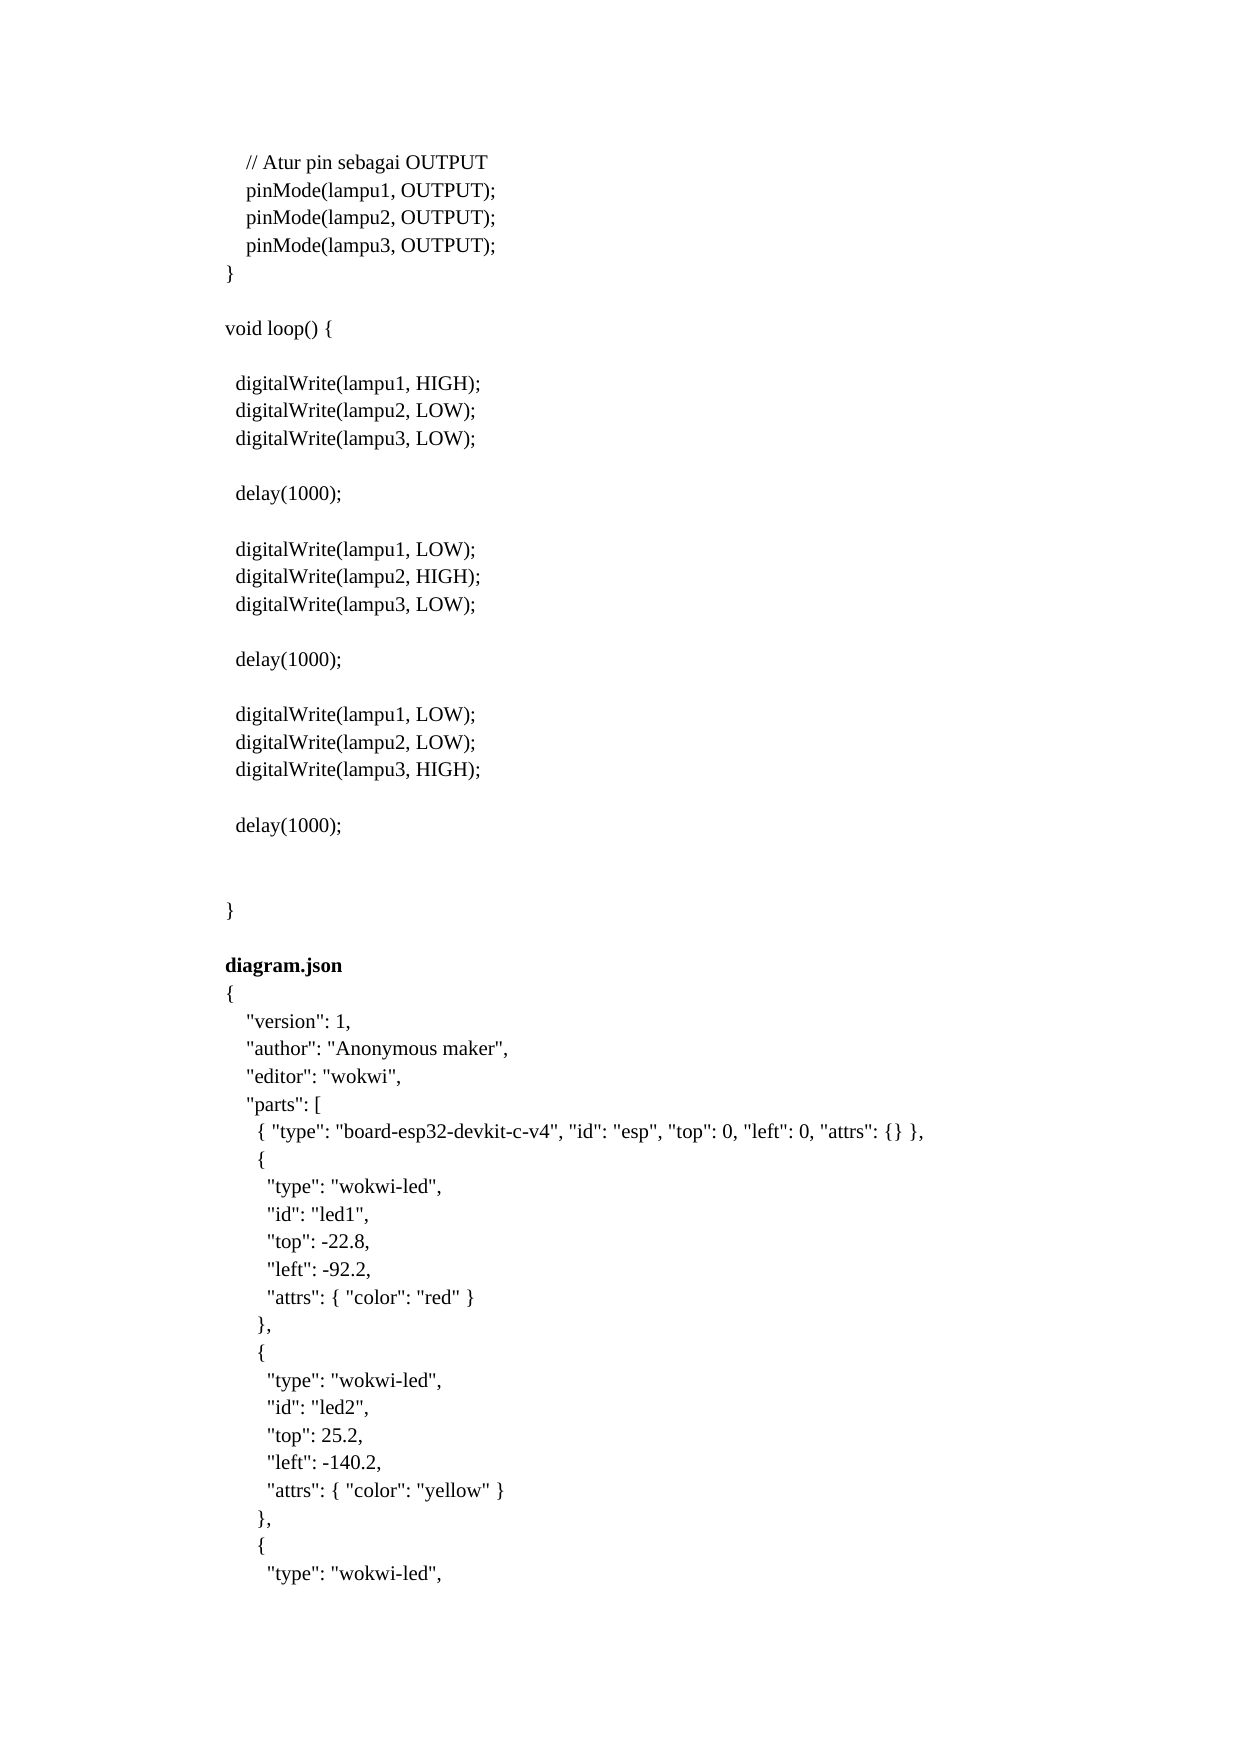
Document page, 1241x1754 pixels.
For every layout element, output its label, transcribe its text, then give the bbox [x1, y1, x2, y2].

text "id": "led2", [225, 1395, 1090, 1419]
text "type": "wokwi-led", [225, 1367, 1090, 1392]
text digitalWrite(lampu2, LOW); [225, 398, 1090, 422]
text pinMode(lampu3, OUTPUT); [225, 233, 1090, 257]
text "attrs": { "color": "red" } [225, 1285, 1090, 1309]
text "type": "wokwi-led", [225, 1174, 1090, 1198]
text }, [225, 1312, 1090, 1336]
text "editor": "wokwi", [225, 1064, 1090, 1088]
text pinMode(lampu1, OUTPUT); [225, 178, 1090, 202]
text digitalWrite(lampu1, LOW); [225, 536, 1090, 561]
text diagram.json [225, 953, 1090, 977]
text "left": -140.2, [225, 1450, 1090, 1474]
text digitalWrite(lampu1, LOW); [225, 702, 1090, 726]
text "type": "wokwi-led", [225, 1561, 1090, 1585]
text delay(1000); [225, 812, 1090, 837]
text delay(1000); [225, 647, 1090, 671]
text "version": 1, [225, 1009, 1090, 1033]
text } [225, 898, 1090, 922]
text "top": 25.2, [225, 1423, 1090, 1447]
text "id": "led1", [225, 1202, 1090, 1226]
text delay(1000); [225, 481, 1090, 505]
text digitalWrite(lampu3, LOW); [225, 592, 1090, 616]
text }, [225, 1506, 1090, 1529]
text { [225, 1340, 1090, 1364]
text { [225, 981, 1090, 1005]
text "author": "Anonymous maker", [225, 1036, 1090, 1060]
text "left": -92.2, [225, 1257, 1090, 1281]
text "top": -22.8, [225, 1229, 1090, 1253]
text { "type": "board-esp32-devkit-c-v4", "id": "esp", "top": 0, "left": 0, "attrs": {} }, [225, 1119, 1090, 1143]
text digitalWrite(lampu1, HIGH); [225, 371, 1090, 395]
text "parts": [ [225, 1091, 1090, 1116]
text digitalWrite(lampu3, HIGH); [225, 757, 1090, 781]
text { [225, 1147, 1090, 1171]
text // Atur pin sebagai OUTPUT [225, 150, 1090, 174]
text digitalWrite(lampu2, HIGH); [225, 564, 1090, 588]
text void loop() { [225, 316, 1090, 340]
text digitalWrite(lampu2, LOW); [225, 730, 1090, 754]
text pinMode(lampu2, OUTPUT); [225, 205, 1090, 229]
text } [225, 260, 1090, 284]
text digitalWrite(lampu3, LOW); [225, 426, 1090, 450]
text { [225, 1533, 1090, 1557]
text "attrs": { "color": "yellow" } [225, 1478, 1090, 1502]
